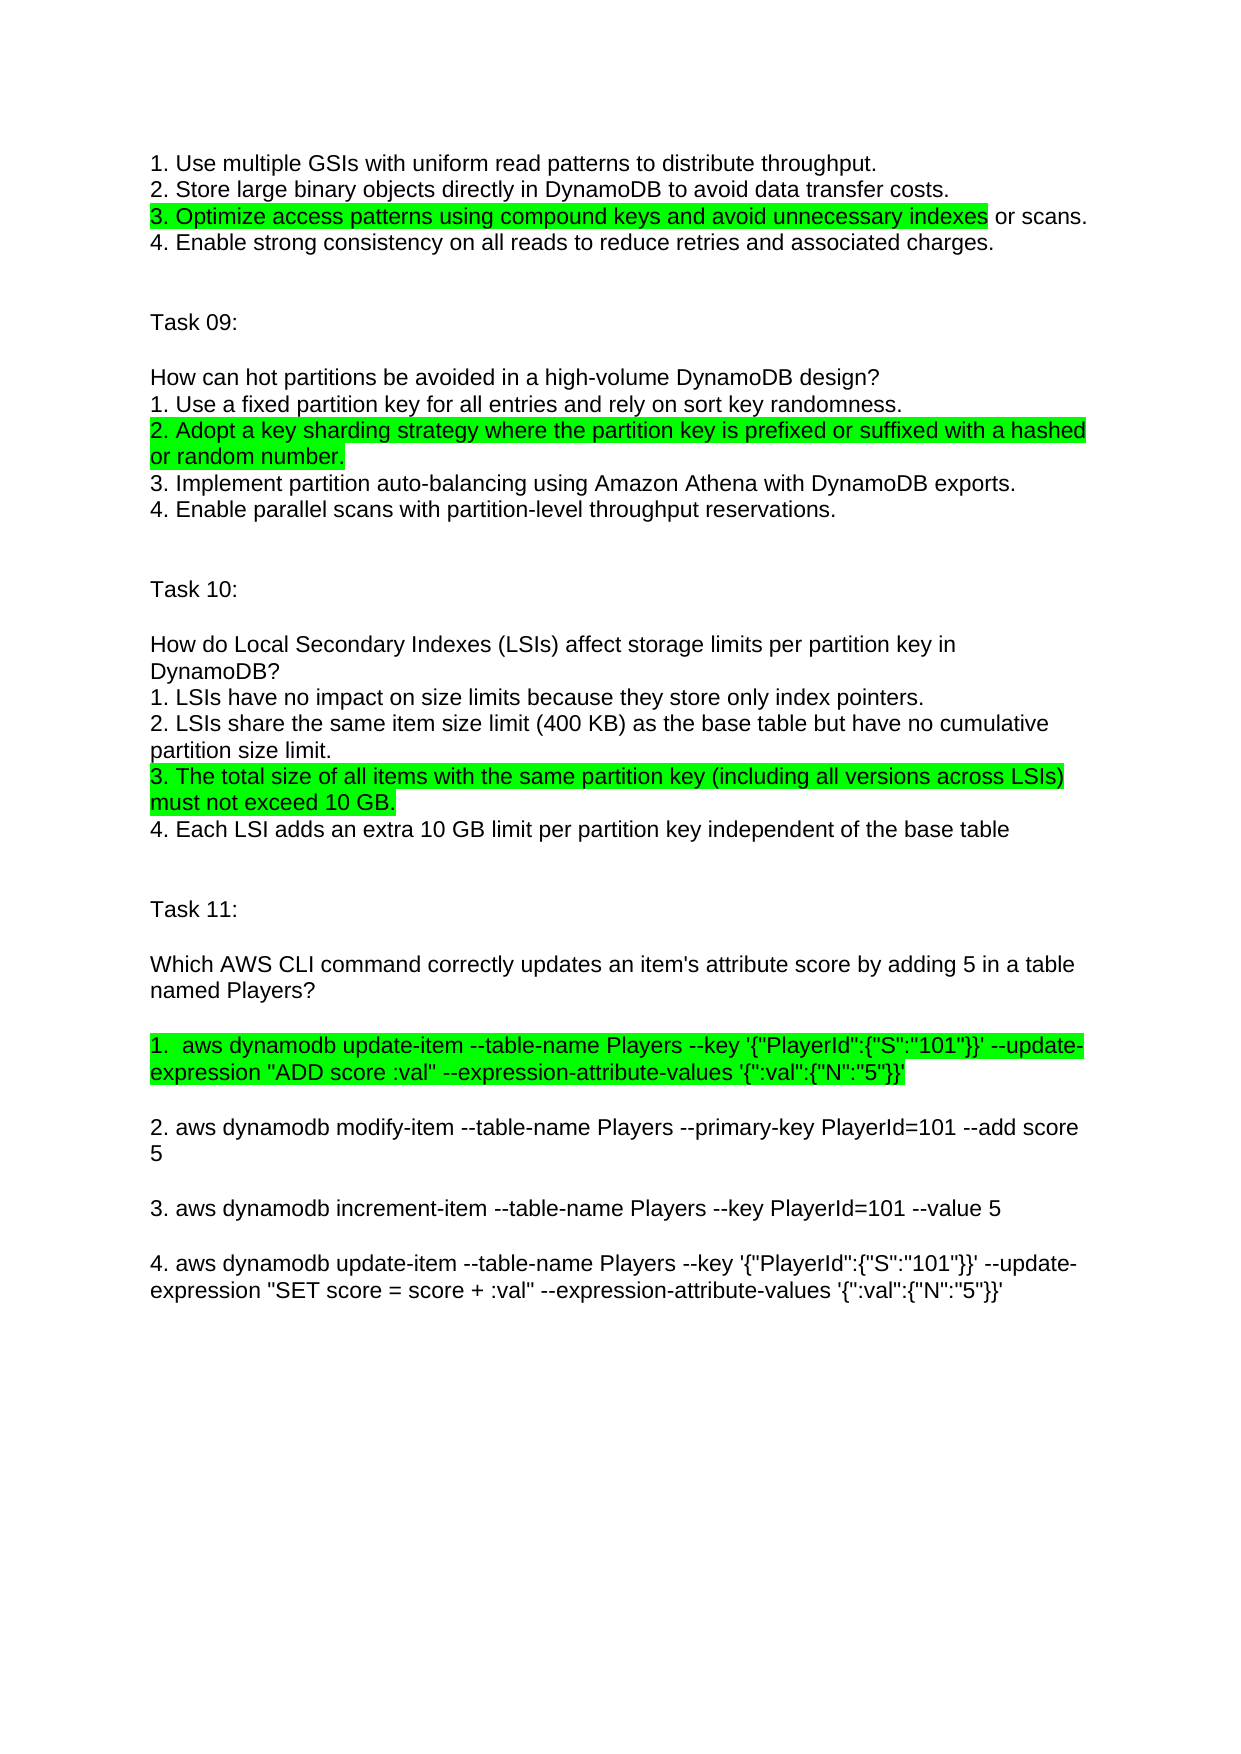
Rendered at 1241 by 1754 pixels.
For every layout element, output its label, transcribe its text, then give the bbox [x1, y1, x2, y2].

text How do Local Secondary Indexes (LSIs) affect storage limits per partition key in DynamoDB? [150, 631, 1090, 684]
text Task 10: [150, 576, 1090, 602]
text 2. Adopt a key sharding strategy where the partition key is prefixed or suffixed with a hashed or random number. [345, 417, 1090, 470]
text 3. aws dynamodb increment-item --table-name Players --key PlayerId=101 --value 5 [150, 1195, 1090, 1222]
text 3. The total size of all items with the same partition key (including all versions across LSIs) must not exceed 10 GB. [396, 763, 1090, 816]
text 2. aws dynamodb modify-item --table-name Players --primary-key PlayerId=101 --add score 5 [150, 1114, 1090, 1167]
text Task 11: [150, 896, 1090, 922]
text 4. Enable strong consistency on all reads to reduce retries and associated charges. [150, 229, 1090, 255]
text 1. Use multiple GSIs with uniform read patterns to distribute throughput. [150, 150, 1090, 176]
text 2. LSIs share the same item size limit (400 KB) as the base table but have no cumulative partition size limit. [150, 710, 1090, 763]
text Which AWS CLI command correctly updates an item's attribute score by adding 5 in a table named Players? [150, 951, 1090, 1004]
text How can hot partitions be avoided in a high-volume DynamoDB design? [150, 364, 1090, 391]
text 1. Use a fixed partition key for all entries and rely on sort key randomness. [150, 391, 1090, 417]
text 3. Implement partition auto-balancing using Amazon Athena with DynamoDB exports. [150, 470, 1090, 496]
text 4. Enable parallel scans with partition-level throughput reservations. [150, 496, 1090, 522]
text 4. Each LSI adds an extra 10 GB limit per partition key independent of the base table [150, 816, 1090, 842]
text Task 09: [150, 309, 1090, 336]
text 4. aws dynamodb update-item --table-name Players --key '{"PlayerId":{"S":"101"}}' --update-expression "SET score = score + :val" --expression-attribute-values '{":val":{"N":"5"}}' [150, 1250, 1090, 1303]
text 1. aws dynamodb update-item --table-name Players --key '{"PlayerId":{"S":"101"}}' --update-expression "ADD score :val" --expression-attribute-values '{":val":{"N":"5"}}' [150, 1032, 1090, 1085]
text 2. Store large binary objects directly in DynamoDB to avoid data transfer costs. [150, 176, 1090, 203]
text 1. LSIs have no impact on size limits because they store only index pointers. [150, 684, 1090, 710]
